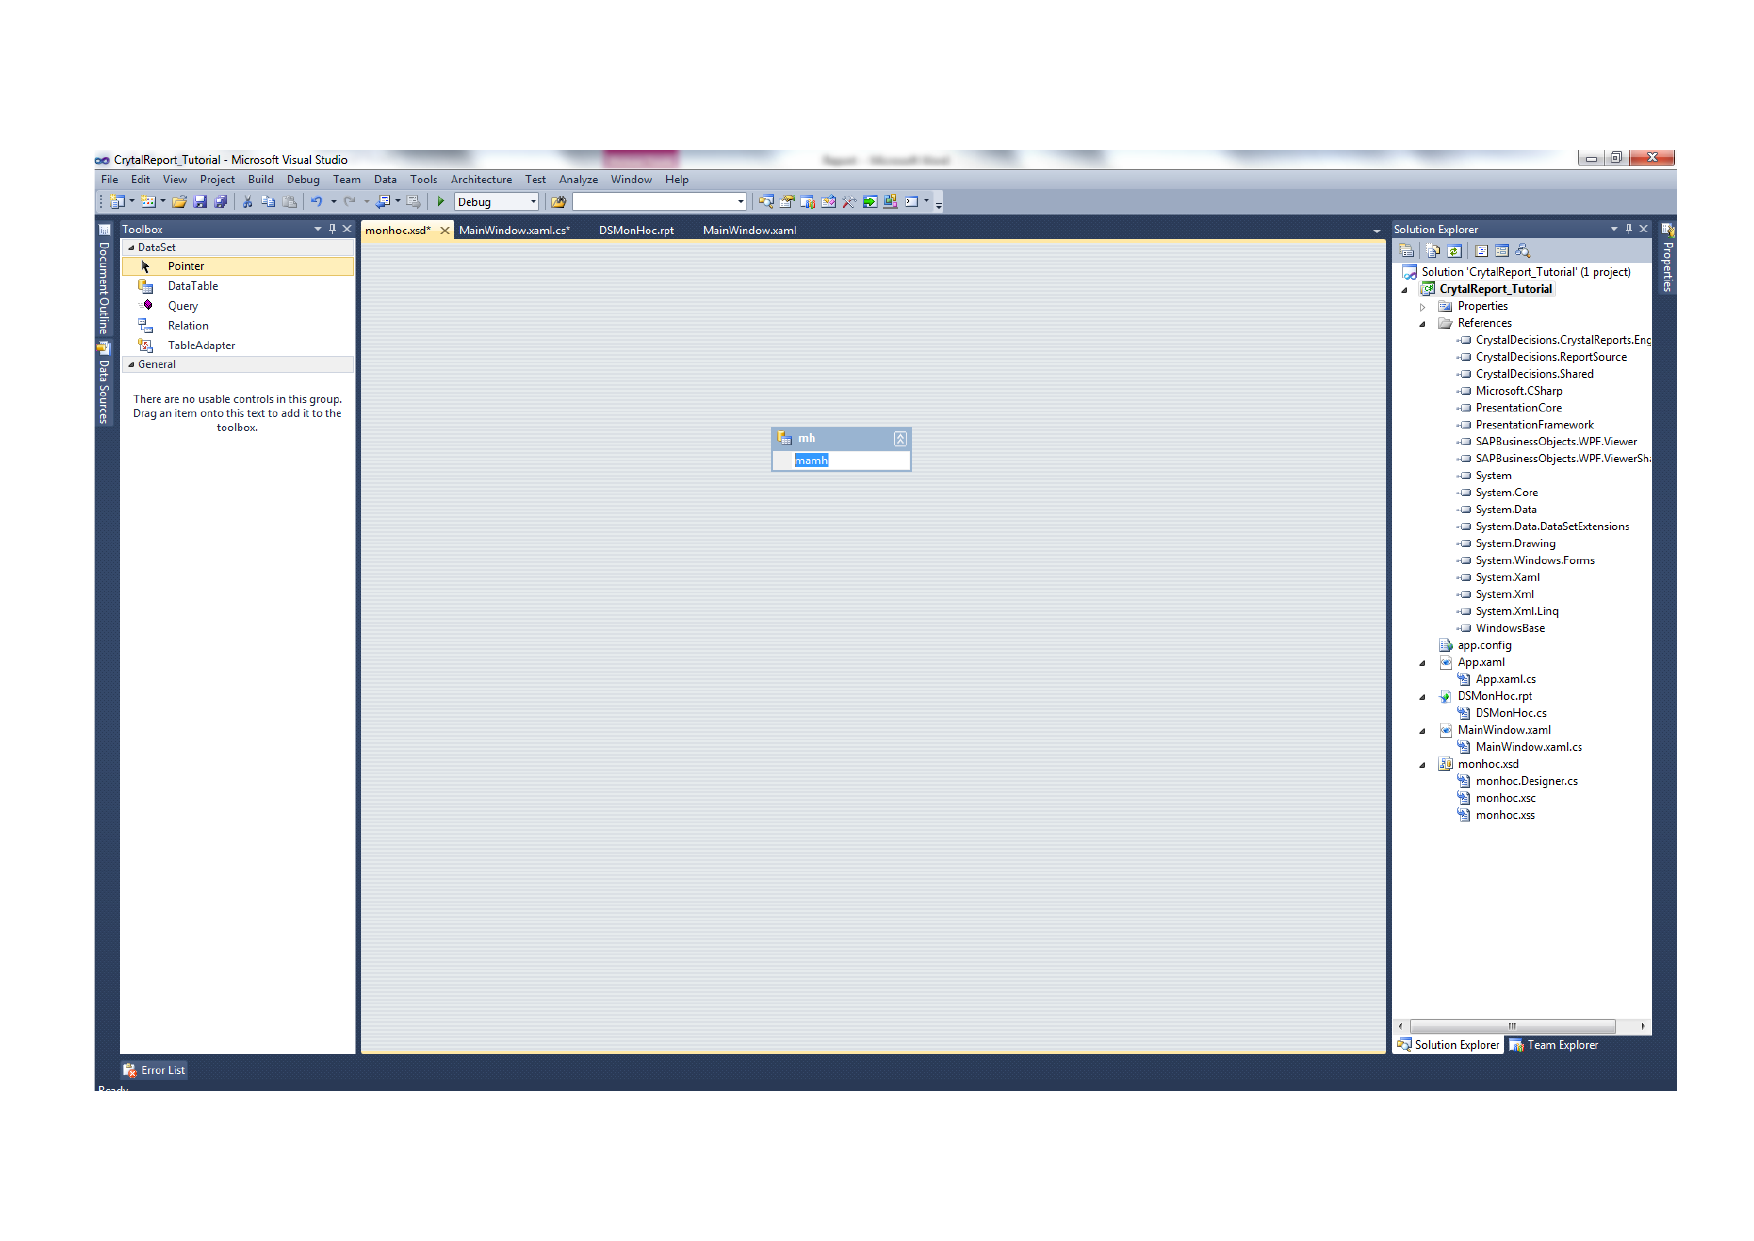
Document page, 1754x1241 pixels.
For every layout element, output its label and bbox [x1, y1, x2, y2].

picture [94, 150, 1677, 1091]
